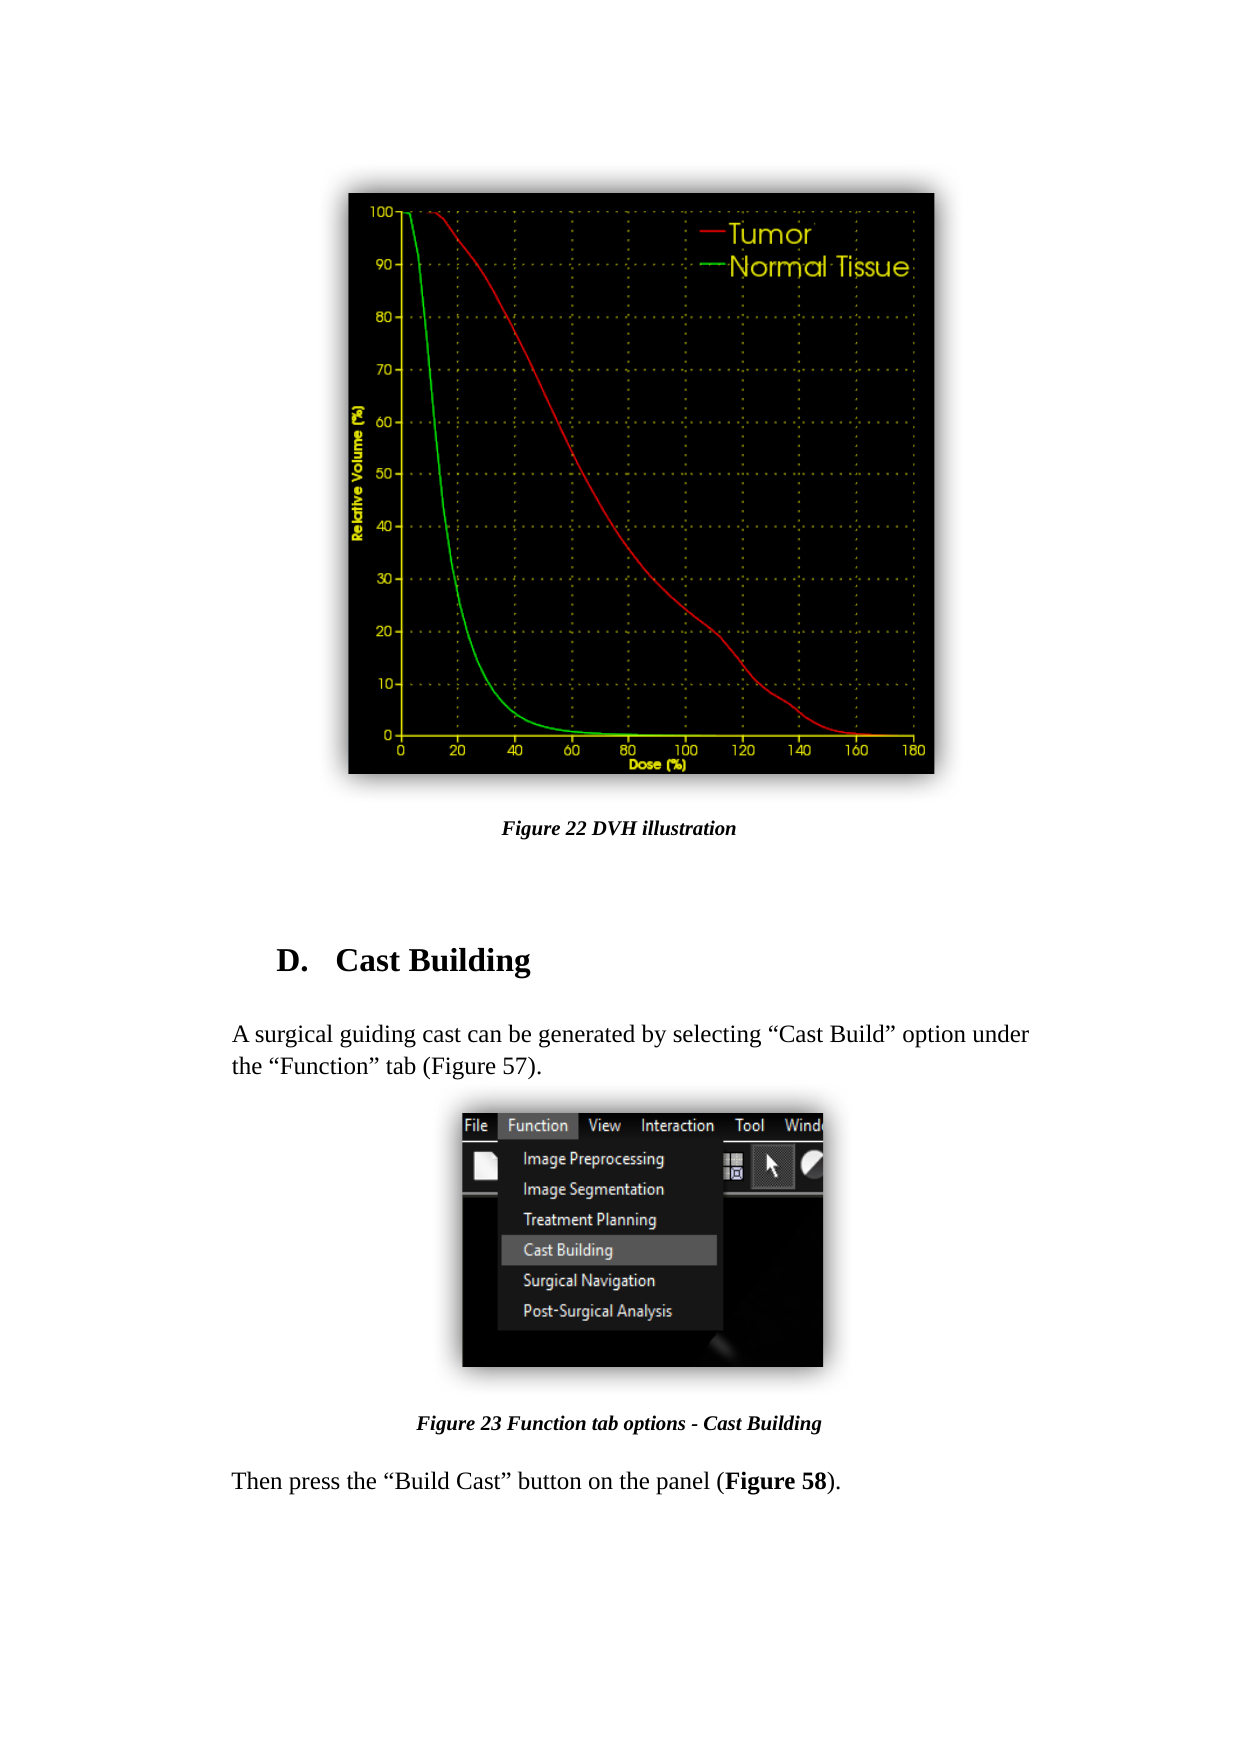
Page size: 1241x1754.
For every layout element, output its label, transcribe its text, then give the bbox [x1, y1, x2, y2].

picture [348, 193, 935, 774]
picture [462, 1113, 824, 1367]
subtitle Cast Building [276, 927, 1053, 992]
